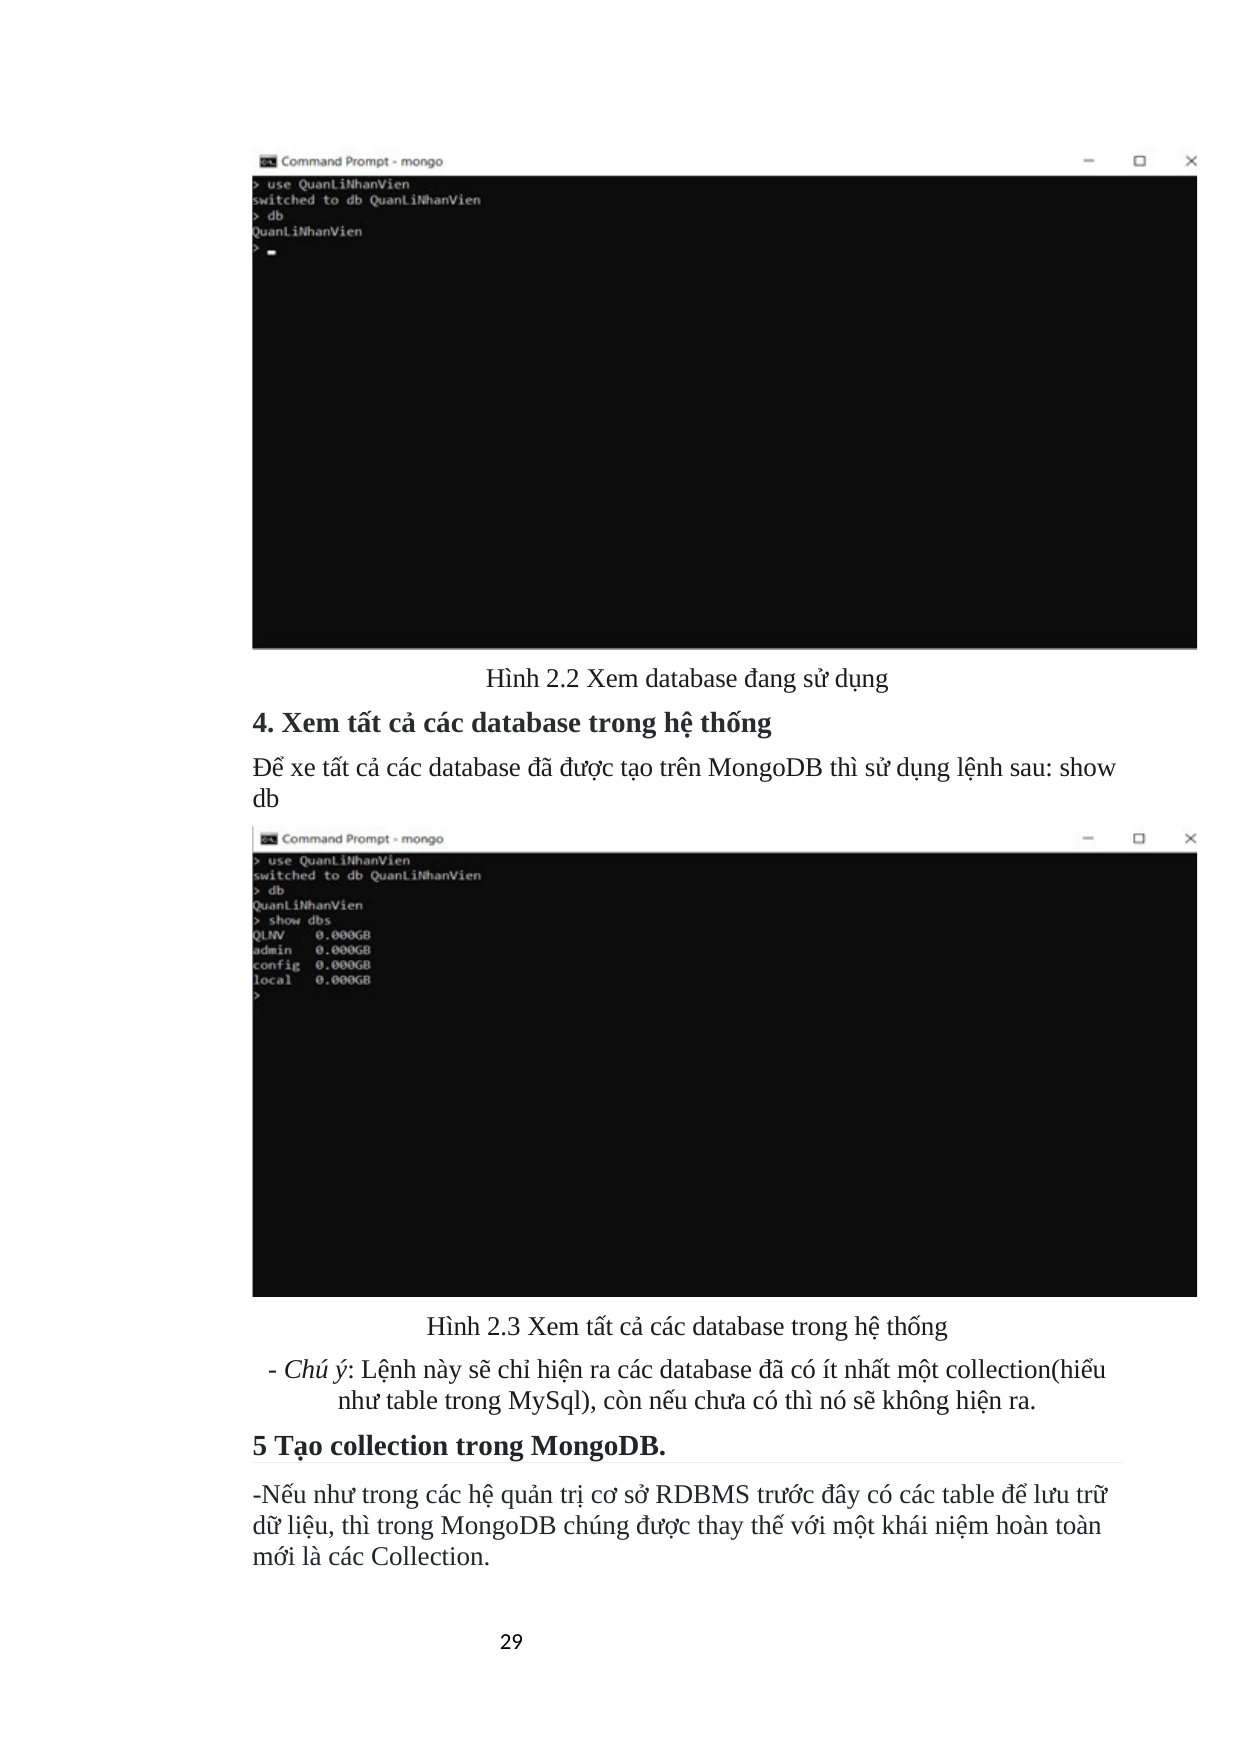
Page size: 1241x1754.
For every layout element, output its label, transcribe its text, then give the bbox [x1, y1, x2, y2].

subtitle 5 Tạo collection trong MongoDB. [252, 1428, 1122, 1462]
text Hình 2.3 Xem tất cả các database trong hệ thống [252, 1309, 1122, 1341]
text 4. Xem tất cả các database trong hệ thống [252, 705, 1122, 739]
picture [252, 147, 1198, 650]
text Hình 2.2 Xem database đang sử dụng [252, 662, 1122, 693]
text -Nếu như trong các hệ quản trị cơ sở RDBMS trước đây có các table để lưu trữ dữ liệu, thì trong MongoDB chúng được thay thế với một khái niệm hoàn toàn mới là các Collection. [252, 1478, 1122, 1572]
picture [252, 826, 1198, 1297]
text Để xe tất cả các database đã được tạo trên MongoDB thì sử dụng lệnh sau: show db [252, 751, 1122, 814]
